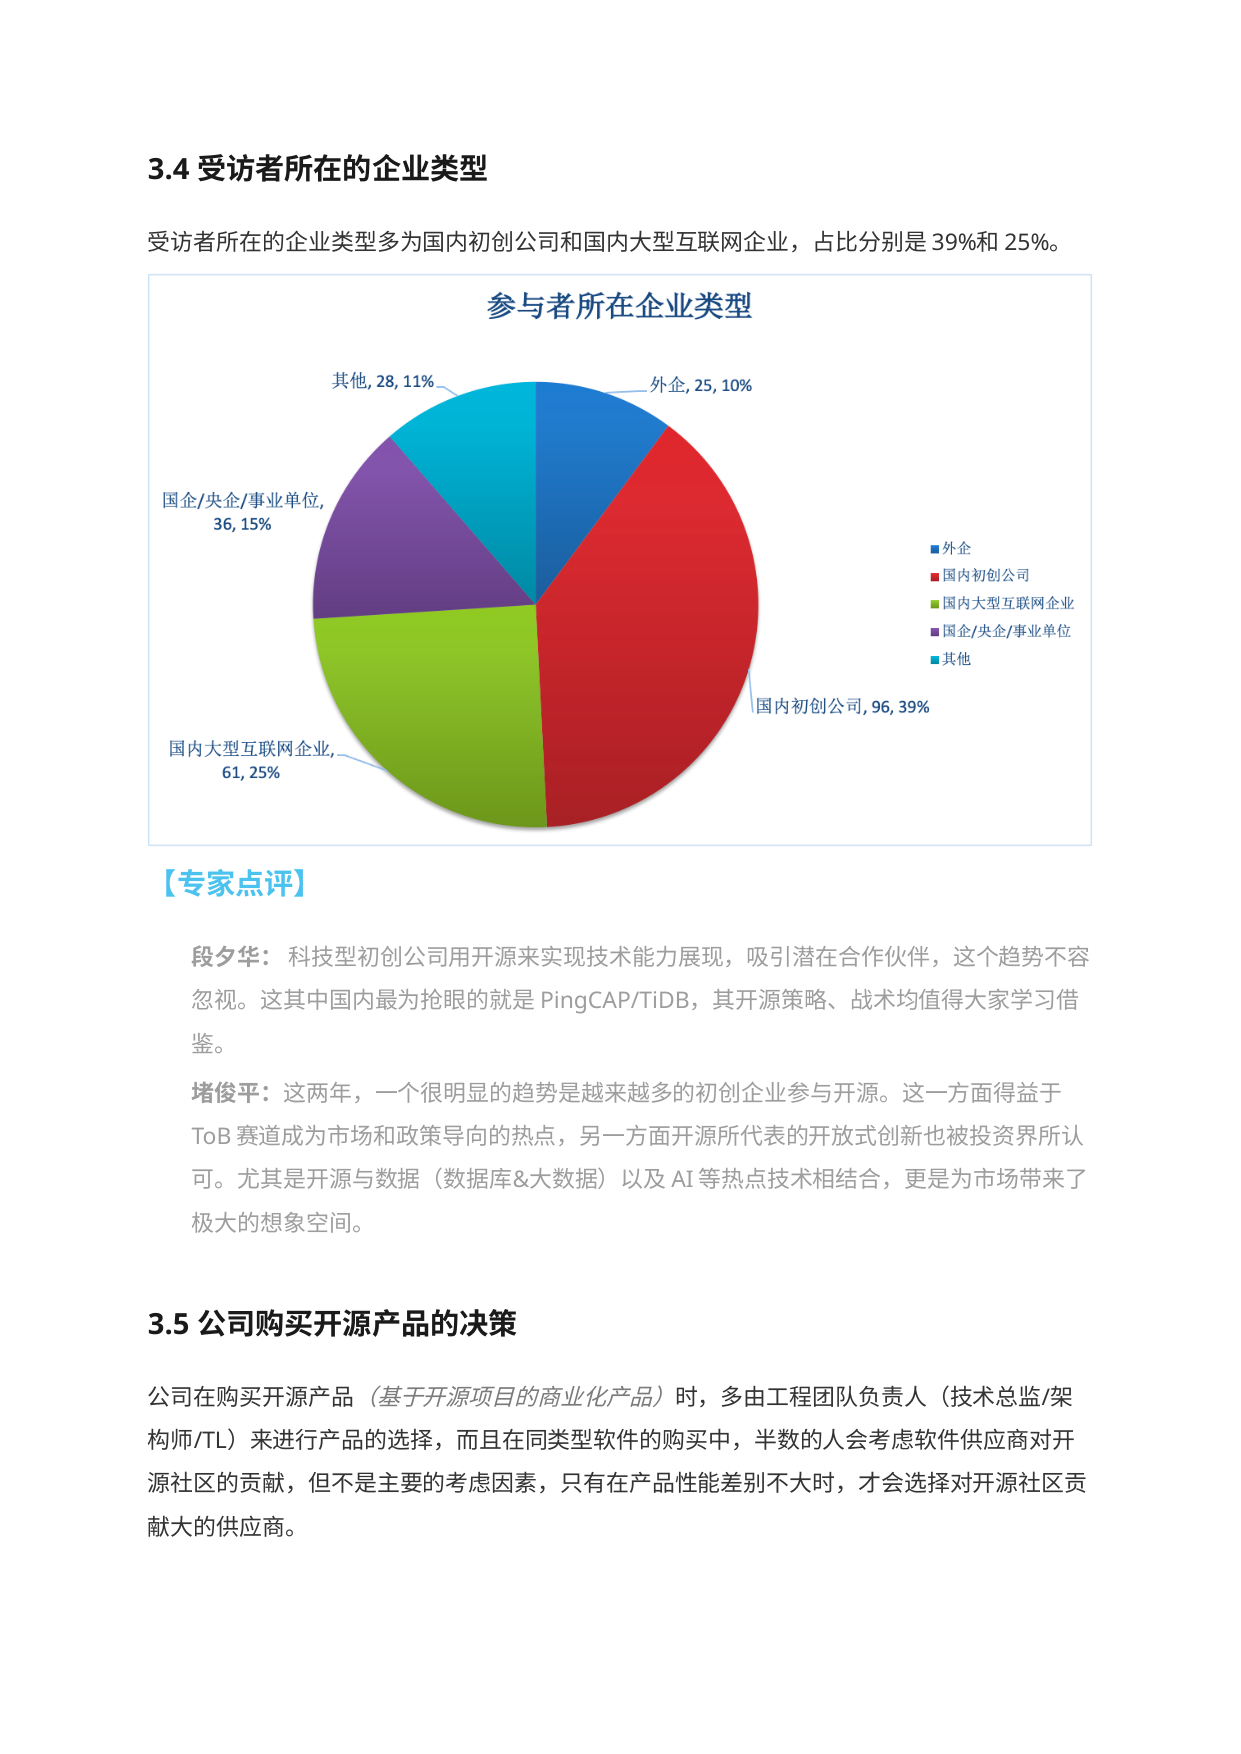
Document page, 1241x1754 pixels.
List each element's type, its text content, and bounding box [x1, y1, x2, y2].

text 公司在购买开源产品（基于开源项目的商业化产品）时，多由工程团队负责人（技术总监/架构师/TL）来进行产品的选择，而且在同类型软件的购买中，半数的人会考虑软件供应商对开源社区的贡献，但不是主要的考虑因素，只有在产品性能差别不大时，才会选择对开源社区贡献大的供应商。 [148, 1379, 1093, 1542]
subtitle 3.5 公司购买开源产品的决策 [148, 1301, 1093, 1343]
subtitle 【专家点评】 [148, 861, 1093, 903]
text 受访者所在的企业类型多为国内初创公司和国内大型互联网企业，占比分别是39%和25%。 [148, 224, 1093, 257]
text 段夕华： 科技型初创公司用开源来实现技术能力展现，吸引潜在合作伙伴，这个趋势不容忽视。这其中国内最为抢眼的就是PingCAP/TiDB，其开源策略、战术均值得大家学习借鉴。 [191, 939, 1093, 1059]
picture [147, 273, 1093, 847]
text 堵俊平：这两年，一个很明显的趋势是越来越多的初创企业参与开源。这一方面得益于ToB赛道成为市场和政策导向的热点，另一方面开源所代表的开放式创新也被投资界所认可。尤其是开源与数据（数据库&大数据）以及AI等热点技术相结合，更是为市场带来了极大的想象空间。 [191, 1075, 1093, 1238]
subtitle 3.4 受访者所在的企业类型 [148, 146, 1093, 188]
